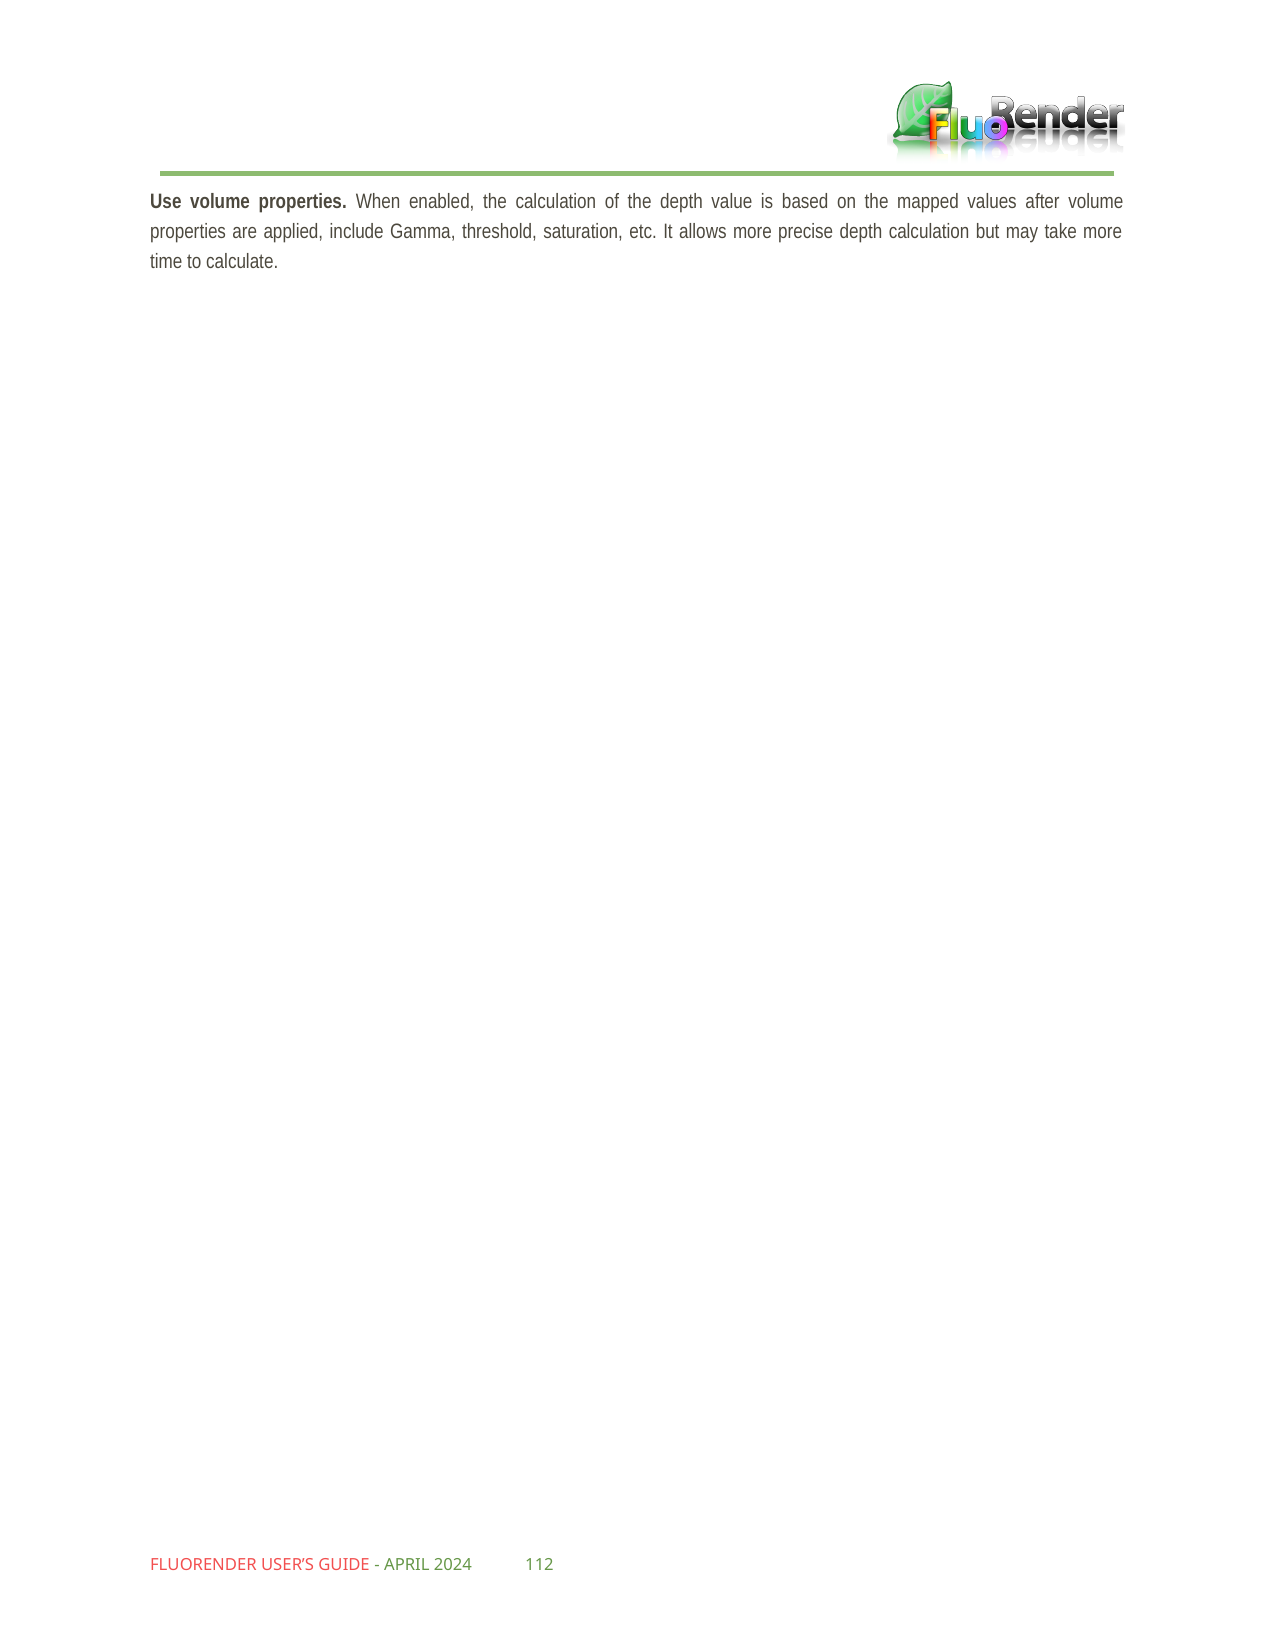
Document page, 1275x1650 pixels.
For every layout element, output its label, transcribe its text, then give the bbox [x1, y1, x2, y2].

picture [887, 75, 1125, 165]
text Use volume properties. When enabled, the calculation of the depth value is based on the mapped values after volume properties are applied, include Gamma, threshold, saturation, etc. It allows more precise depth calculation but may take more time to calculate. [150, 189, 1125, 273]
